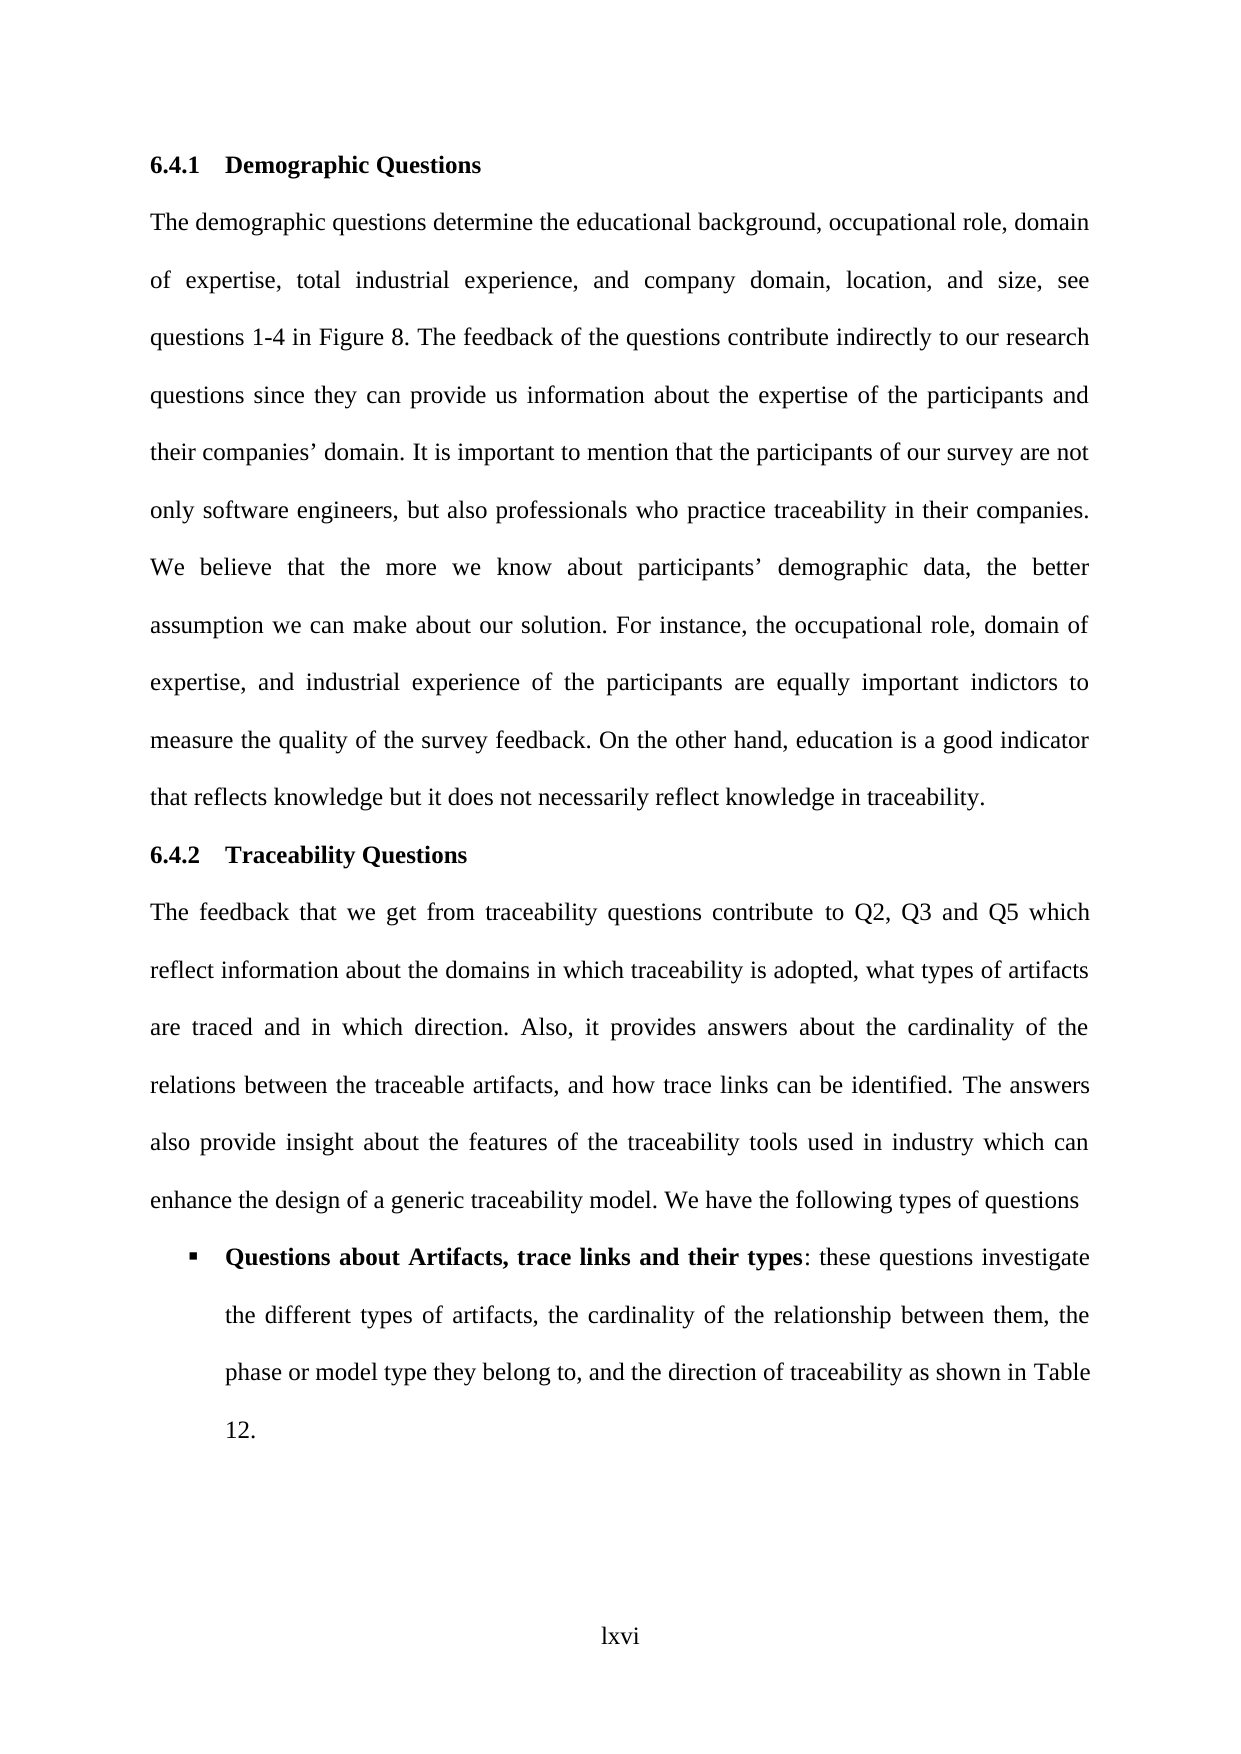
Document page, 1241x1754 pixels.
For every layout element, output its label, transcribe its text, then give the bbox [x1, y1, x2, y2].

subtitle Traceability Questions [150, 840, 1090, 869]
subtitle Demographic Questions [150, 150, 1090, 179]
list The feedback that we get from traceability questions contribute to Q2, Q3 and Q5 which reflect information about the domains in which traceability is adopted, what types of artifacts are traced and in which direction. Also, it provides answers about the cardinality of the relations between the traceable artifacts, and how trace links can be identified. The answers also provide insight about the features of the traceability tools used in industry which can enhance the design of a generic traceability model. We have the following types of questions [150, 897, 1090, 1214]
list Questions about Artifacts, trace links and their types: these questions investigate the different types of artifacts, the cardinality of the relationship between them, the phase or model type they belong to, and the direction of traceability as shown in . [187, 1242, 1090, 1444]
text The demographic questions determine the educational background, occupational role, domain of expertise, total industrial experience, and company domain, location, and size, see questions 1-4 in . The feedback of the questions contribute indirectly to our research questions since they can provide us information about the expertise of the participants and their companies’ domain. It is important to mention that the participants of our survey are not only software engineers, but also professionals who practice traceability in their companies. We believe that the more we know about participants’ demographic data, the better assumption we can make about our solution. For instance, the occupational role, domain of expertise, and industrial experience of the participants are equally important indictors to measure the quality of the survey feedback. On the other hand, education is a good indicator that reflects knowledge but it does not necessarily reflect knowledge in traceability. [150, 207, 1090, 811]
